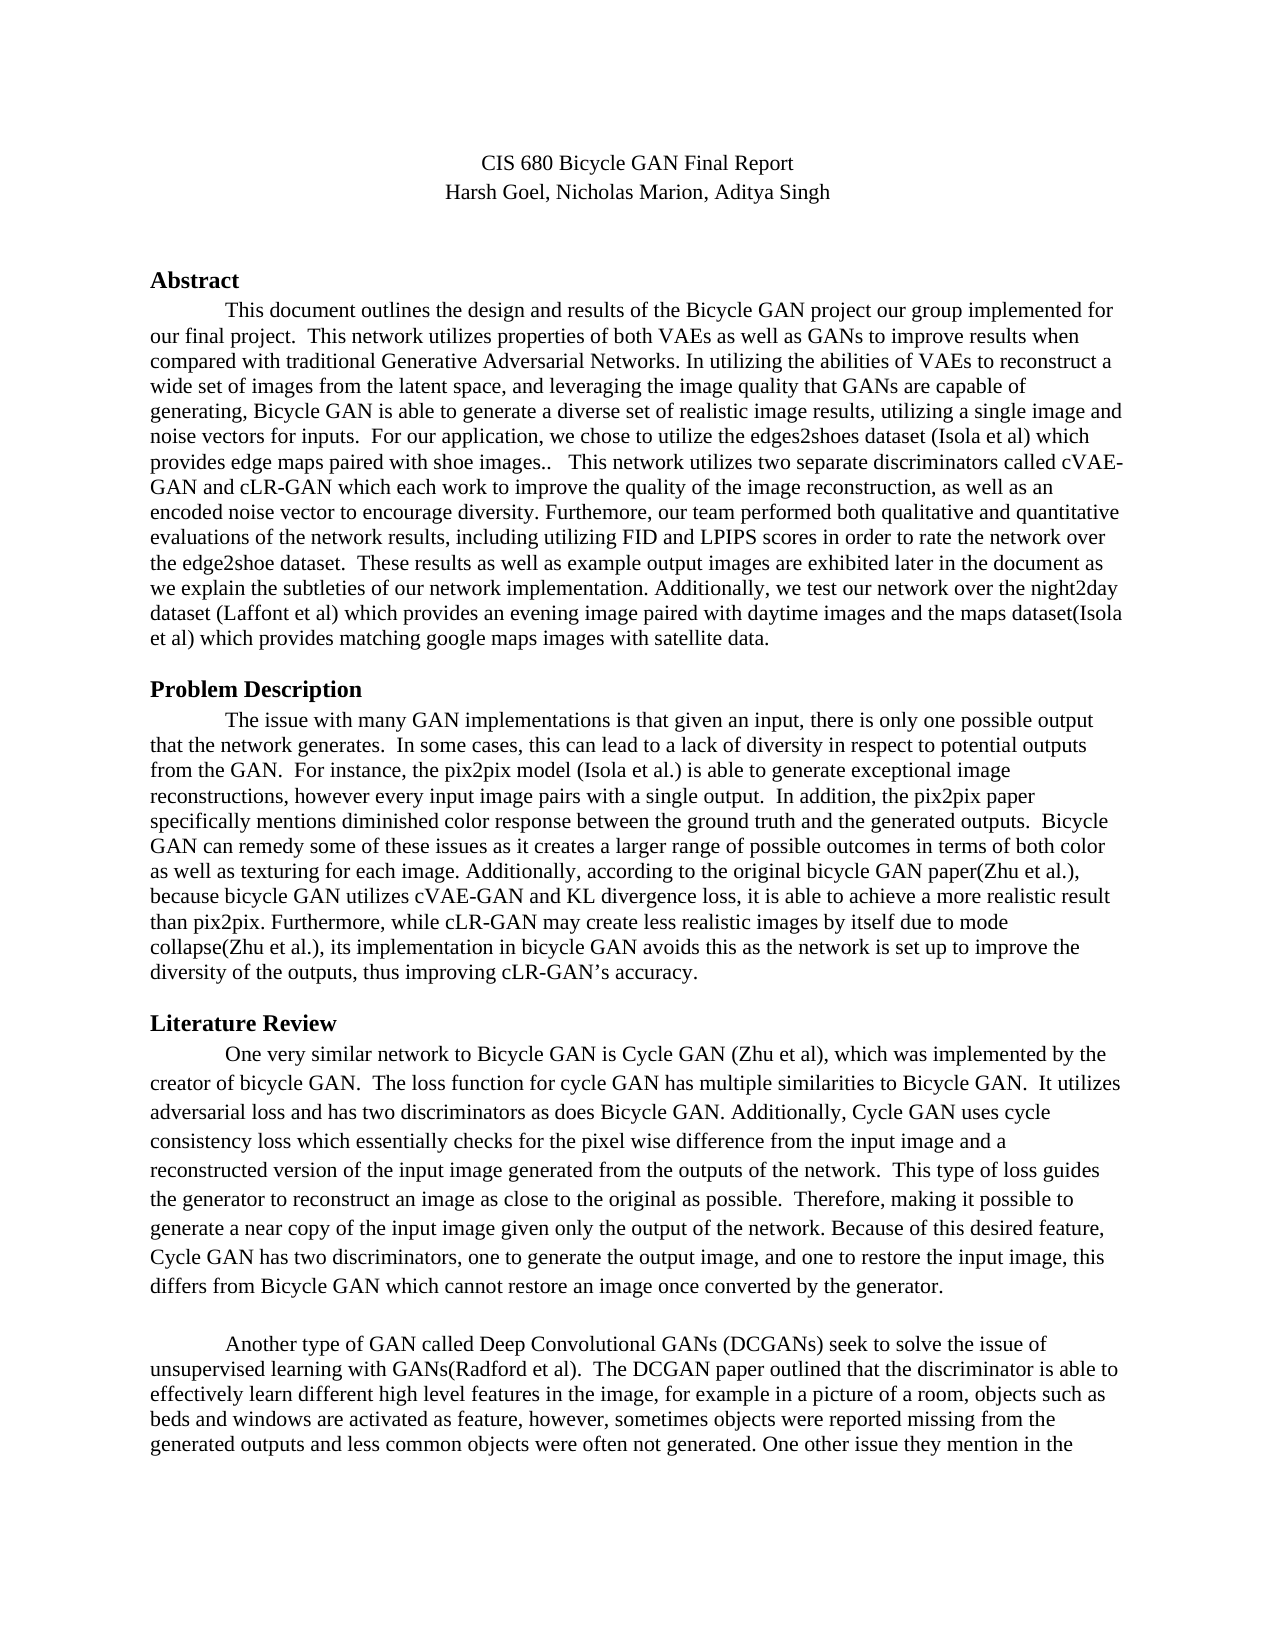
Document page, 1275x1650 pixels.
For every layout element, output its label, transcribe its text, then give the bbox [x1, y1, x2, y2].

text Literature Review [150, 1009, 1125, 1037]
text Abstract [150, 266, 1125, 293]
text This document outlines the design and results of the Bicycle GAN project our group implemented for our final project. This network utilizes properties of both VAEs as well as GANs to improve results when compared with traditional Generative Adversarial Networks. In utilizing the abilities of VAEs to reconstruct a wide set of images from the latent space, and leveraging the image quality that GANs are capable of generating, Bicycle GAN is able to generate a diverse set of realistic image results, utilizing a single image and noise vectors for inputs. For our application, we chose to utilize the edges2shoes dataset (Isola et al) which provides edge maps paired with shoe images.. This network utilizes two separate discriminators called cVAE-GAN and cLR-GAN which each work to improve the quality of the image reconstruction, as well as an encoded noise vector to encourage diversity. Furthemore, our team performed both qualitative and quantitative evaluations of the network results, including utilizing FID and LPIPS scores in order to rate the network over the edge2shoe dataset. These results as well as example output images are exhibited later in the document as we explain the subtleties of our network implementation. Additionally, we test our network over the night2day dataset (Laffont et al) which provides an evening image paired with daytime images and the maps dataset(Isola et al) which provides matching google maps images with satellite data. [150, 297, 1125, 650]
text The issue with many GAN implementations is that given an input, there is only one possible output that the network generates. In some cases, this can lead to a lack of diversity in respect to potential outputs from the GAN. For instance, the pix2pix model (Isola et al.) is able to generate exceptional image reconstructions, however every input image pairs with a single output. In addition, the pix2pix paper specifically mentions diminished color response between the ground truth and the generated outputs. Bicycle GAN can remedy some of these issues as it creates a larger range of possible outcomes in terms of both color as well as texturing for each image. Additionally, according to the original bicycle GAN paper(Zhu et al.), because bicycle GAN utilizes cVAE-GAN and KL divergence loss, it is able to achieve a more realistic result than pix2pix. Furthermore, while cLR-GAN may create less realistic images by itself due to mode collapse(Zhu et al.), its implementation in bicycle GAN avoids this as the network is set up to improve the diversity of the outputs, thus improving cLR-GAN’s accuracy. [150, 707, 1125, 984]
text CIS 680 Bicycle GAN Final Report [150, 150, 1125, 175]
text Problem Description [150, 675, 1125, 703]
text One very similar network to Bicycle GAN is Cycle GAN (Zhu et al), which was implemented by the creator of bicycle GAN. The loss function for cycle GAN has multiple similarities to Bicycle GAN. It utilizes adversarial loss and has two discriminators as does Bicycle GAN. Additionally, Cycle GAN uses cycle consistency loss which essentially checks for the pixel wise difference from the input image and a reconstructed version of the input image generated from the outputs of the network. This type of loss guides the generator to reconstruct an image as close to the original as possible. Therefore, making it possible to generate a near copy of the input image given only the output of the network. Because of this desired feature, Cycle GAN has two discriminators, one to generate the output image, and one to restore the input image, this differs from Bicycle GAN which cannot restore an image once converted by the generator. [150, 1041, 1125, 1298]
text Harsh Goel, Nicholas Marion, Aditya Singh [150, 179, 1125, 204]
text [150, 1331, 1125, 1457]
